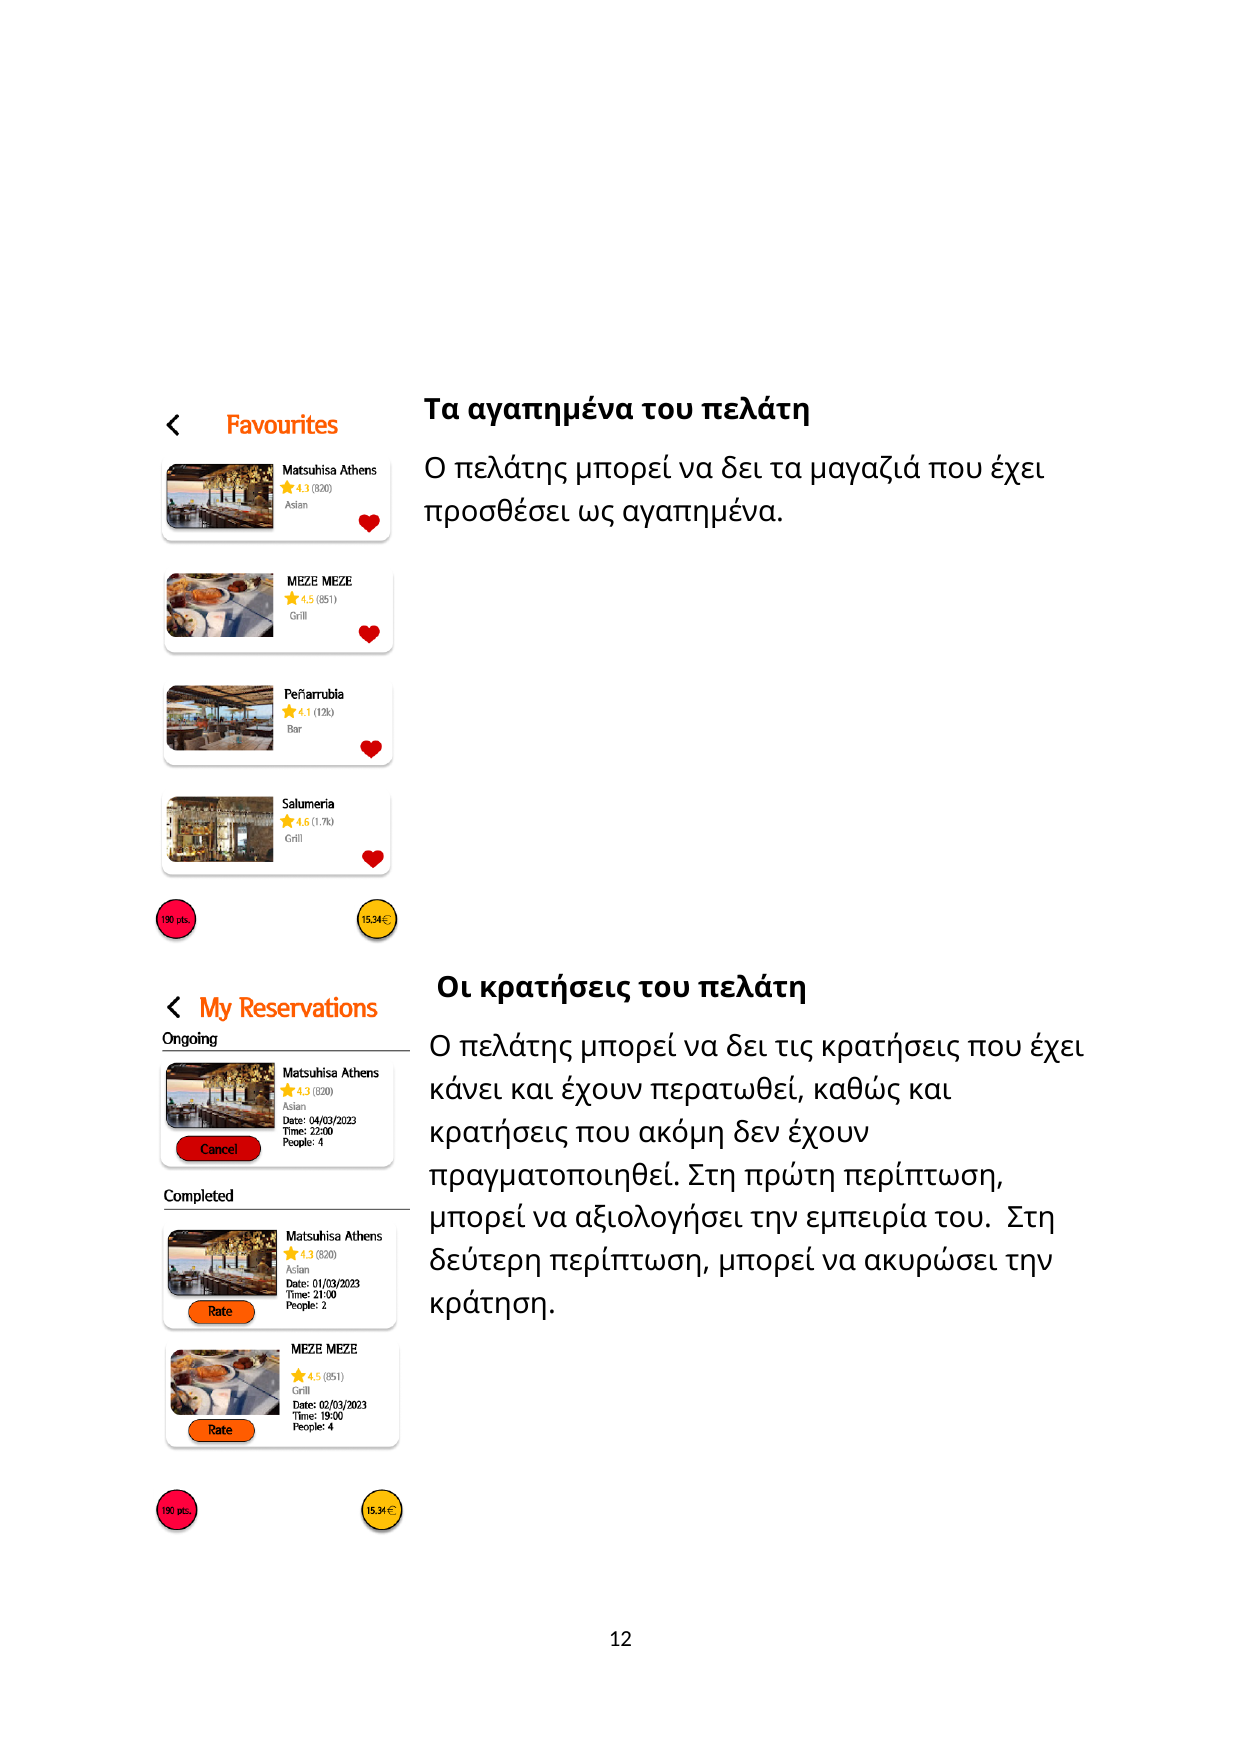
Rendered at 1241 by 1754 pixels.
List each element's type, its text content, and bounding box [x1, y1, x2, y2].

text Τα αγαπημένα του πελάτη [406, 388, 1090, 428]
text Ο πελάτης μπορεί να δει τα μαγαζιά που έχει προσθέσει ως αγαπημένα. [406, 447, 1090, 530]
picture [150, 967, 410, 1538]
text Ο πελάτης μπορεί να δει τις κρατήσεις που έχει κάνει και έχουν περατωθεί, καθώς και κρατήσεις που ακόμη δεν έχουν πραγματοποιηθεί. Στη πρώτη περίπτωση, μπορεί να αξιολογήσει την εμπειρία του. Στη δεύτερη περίπτωση, μπορεί να ακυρώσει την κράτηση. [410, 1026, 1090, 1322]
text Οι κρατήσεις του πελάτη [150, 966, 1090, 1006]
picture [150, 388, 406, 946]
